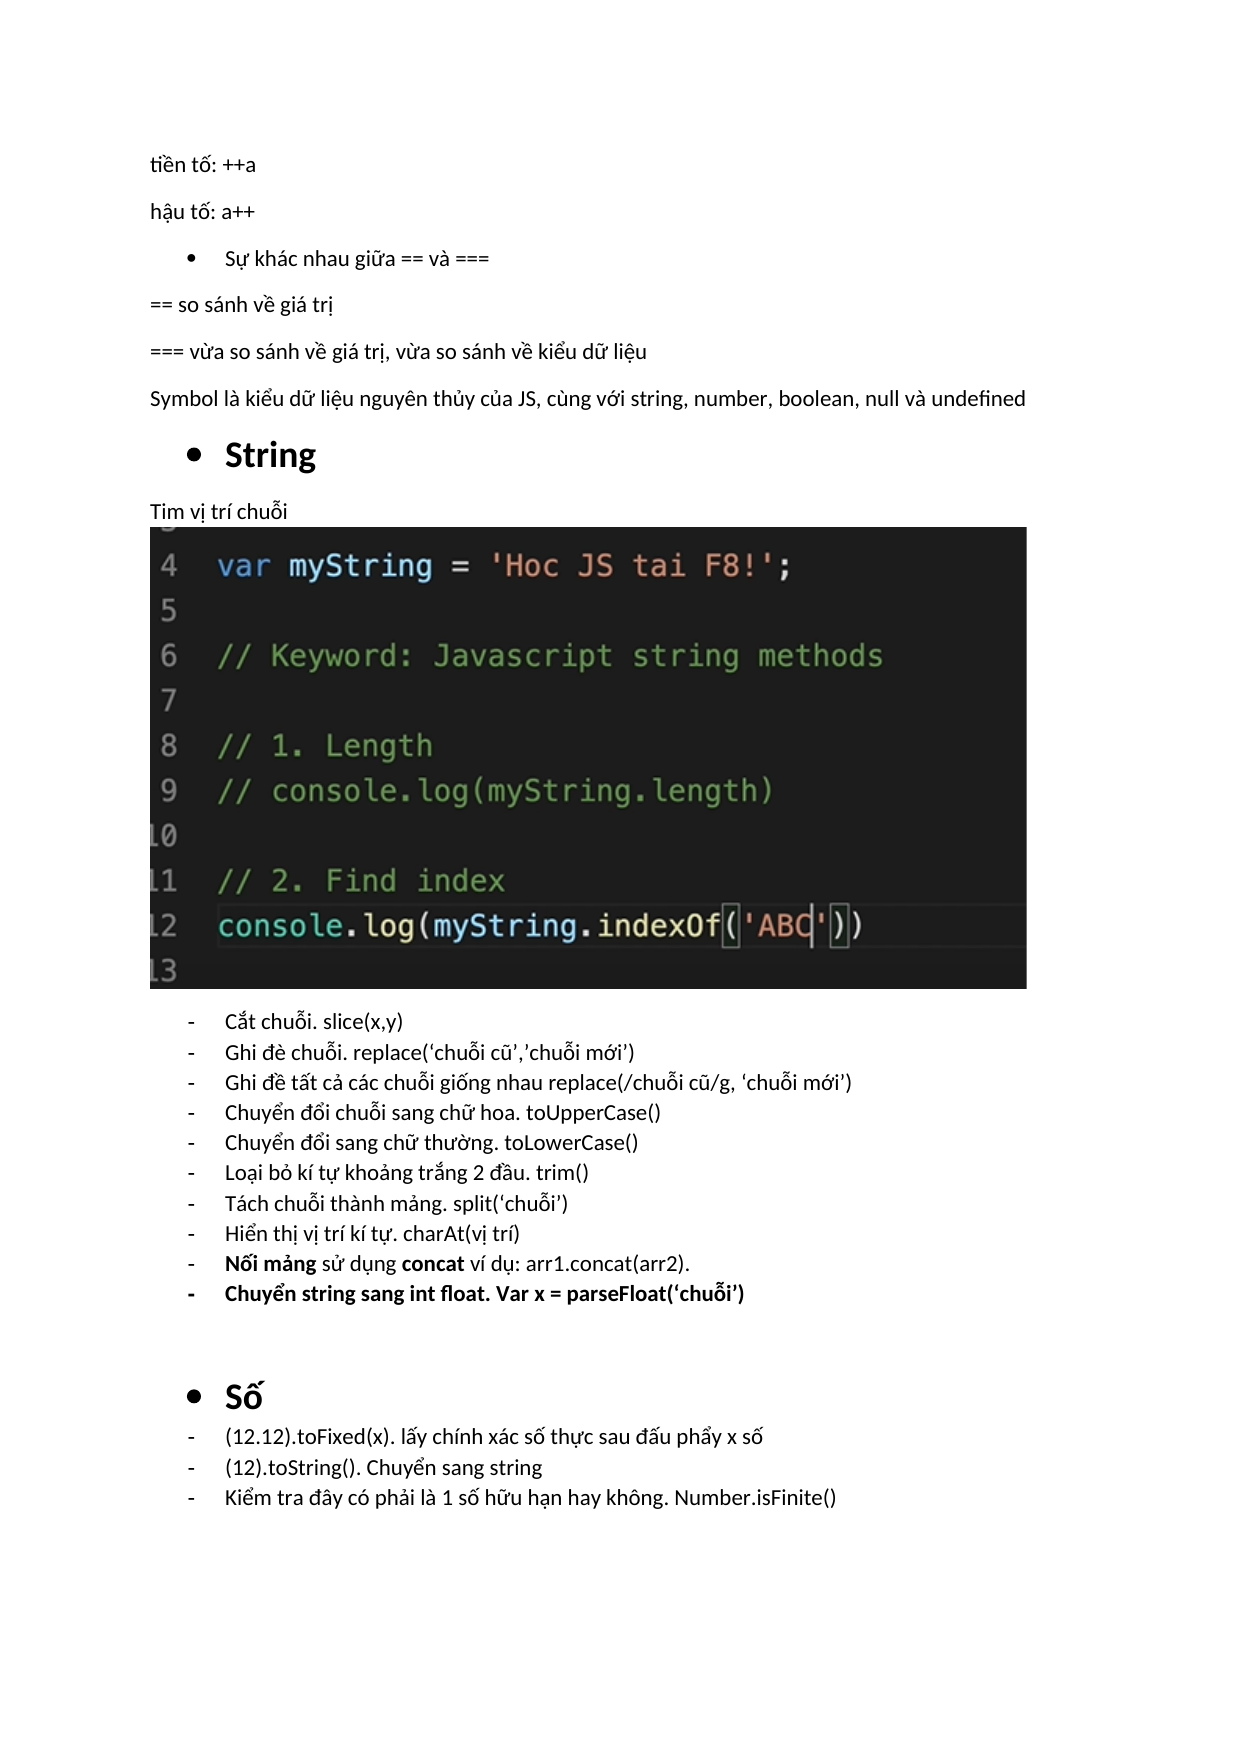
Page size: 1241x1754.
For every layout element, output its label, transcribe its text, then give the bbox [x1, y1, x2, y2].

list Chuyển string sang int float. Var x = parseFloat(‘chuỗi’) [187, 1279, 1090, 1307]
list Chuyển đổi sang chữ thường. toLowerCase() [187, 1128, 1090, 1156]
list Loại bỏ kí tự khoảng trắng 2 đầu. trim() [187, 1158, 1090, 1186]
list (12).toString(). Chuyển sang string [187, 1453, 1090, 1481]
list String [187, 431, 1090, 477]
list (12.12).toFixed(x). lấy chính xác số thực sau đấu phẩy x số [187, 1422, 1090, 1451]
text Symbol là kiểu dữ liệu nguyên thủy của JS, cùng với string, number, boolean, null và undefined [150, 384, 1090, 412]
list Nối mảng sử dụng concat ví dụ: arr1.concat(arr2). [187, 1249, 1090, 1277]
list Sự khác nhau giữa == và === [187, 244, 1090, 272]
list Tách chuỗi thành mảng. split(‘chuỗi’) [187, 1189, 1090, 1217]
list Số [187, 1373, 1090, 1419]
list Ghi đề tất cả các chuỗi giống nhau replace(/chuỗi cũ/g, ‘chuỗi mới’) [187, 1068, 1090, 1096]
text == so sánh về giá trị [150, 291, 1090, 319]
list Chuyển đổi chuỗi sang chữ hoa. toUpperCase() [187, 1098, 1090, 1126]
list Hiển thị vị trí kí tự. charAt(vị trí) [187, 1219, 1090, 1247]
list Kiểm tra đây có phải là 1 số hữu hạn hay không. Number.isFinite() [187, 1483, 1090, 1511]
picture [150, 527, 1027, 989]
text === vừa so sánh về giá trị, vừa so sánh về kiểu dữ liệu [150, 337, 1090, 366]
list Cắt chuỗi. slice(x,y) [187, 1007, 1090, 1035]
text tiền tố: ++a [150, 150, 1090, 178]
text hậu tố: a++ [150, 197, 1090, 225]
list Ghi đè chuỗi. replace(‘chuỗi cũ’,’chuỗi mới’) [187, 1038, 1090, 1066]
